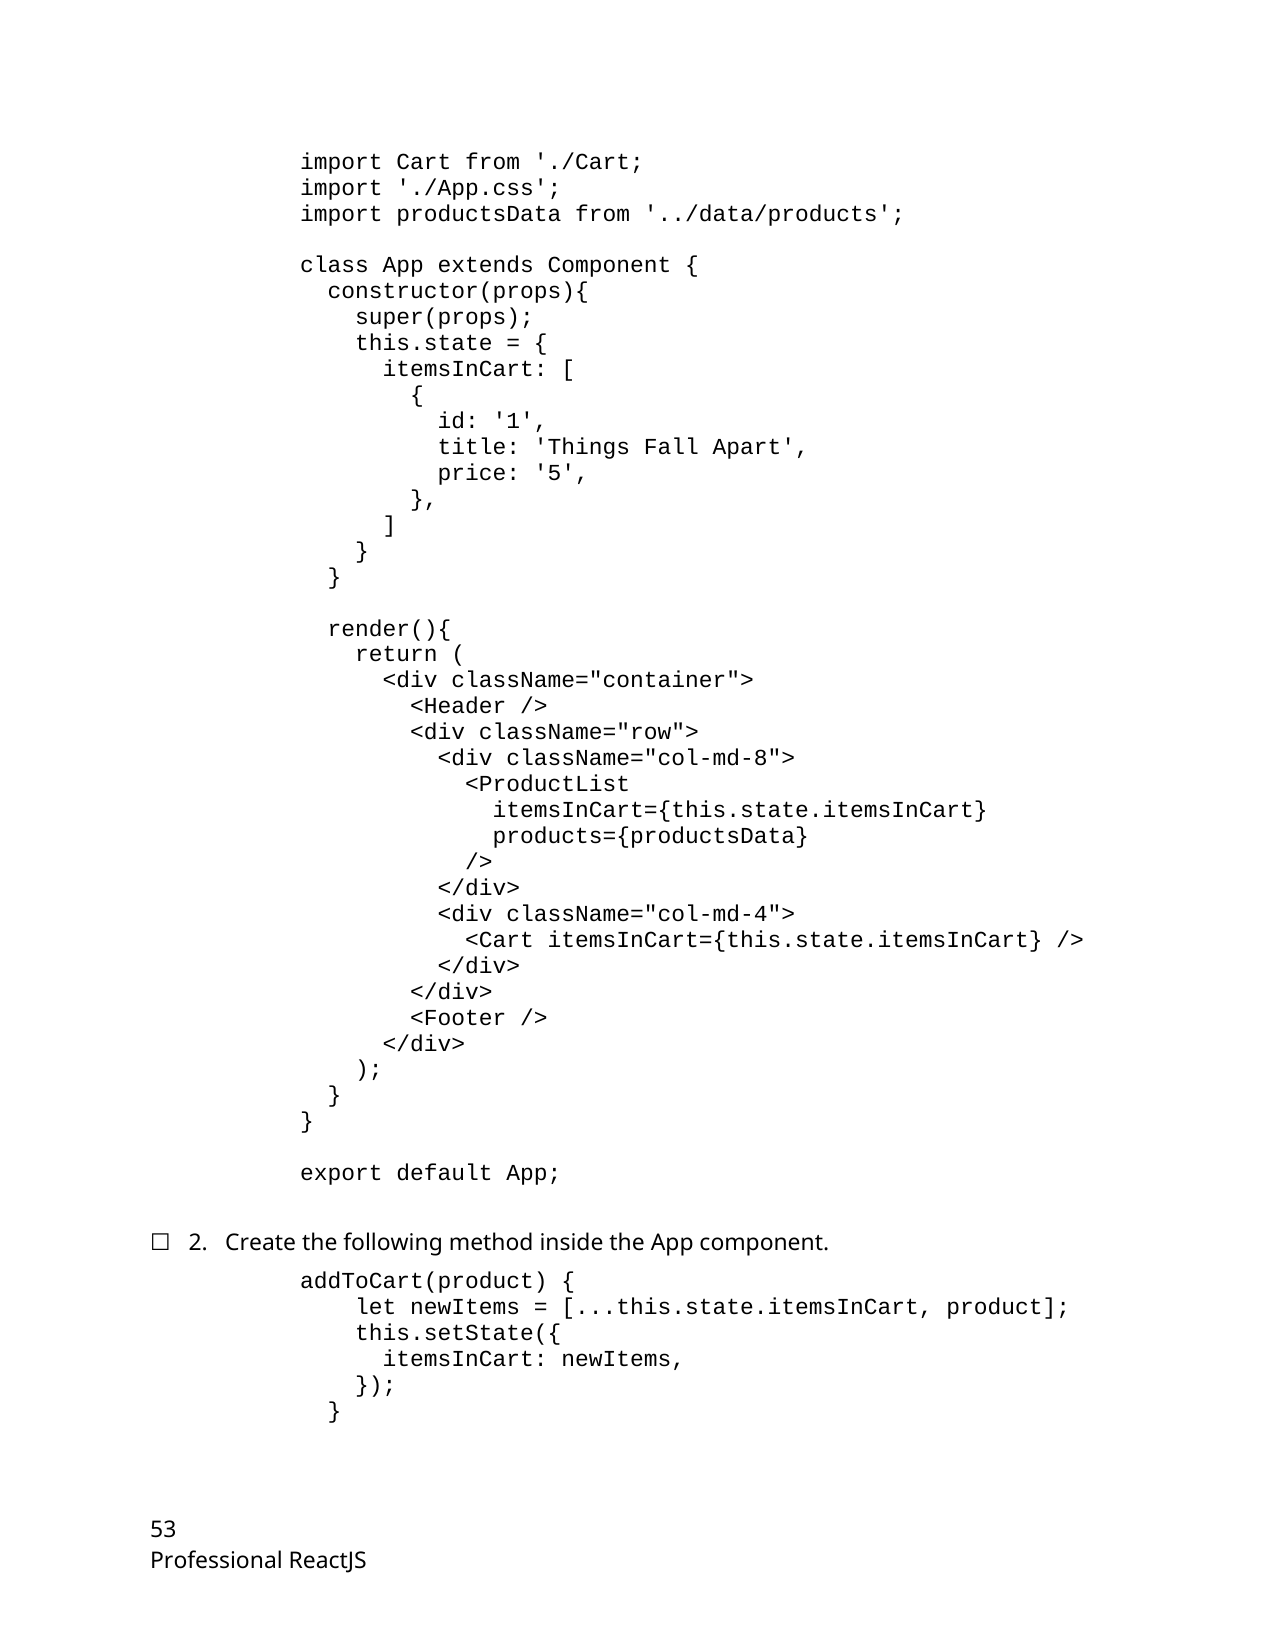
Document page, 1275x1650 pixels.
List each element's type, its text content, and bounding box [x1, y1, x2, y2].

text import Cart from './Cart; [300, 150, 1125, 176]
text addToCart(product) { [300, 1270, 1125, 1296]
text itemsInCart: newItems, [300, 1347, 1125, 1373]
text <Cart itemsInCart={this.state.itemsInCart} /> [300, 928, 1125, 954]
text <ProductList [300, 772, 1125, 798]
text products={productsData} [300, 824, 1125, 850]
text <div className="col-md-8"> [300, 747, 1125, 772]
text } [300, 565, 1125, 591]
text return ( [300, 643, 1125, 669]
text <div className="row"> [300, 721, 1125, 747]
text itemsInCart={this.state.itemsInCart} [300, 798, 1125, 824]
text import productsData from '../data/products'; [300, 202, 1125, 228]
text <div className="col-md-4"> [300, 902, 1125, 928]
text ] [300, 513, 1125, 539]
text ); [300, 1058, 1125, 1084]
text <Footer /> [300, 1006, 1125, 1032]
text }); [300, 1373, 1125, 1399]
text } [300, 1084, 1125, 1110]
text constructor(props){ [300, 280, 1125, 306]
text </div> [300, 954, 1125, 980]
text itemsInCart: [ [300, 357, 1125, 383]
text id: '1', [300, 409, 1125, 435]
text </div> [300, 876, 1125, 902]
text <div className="container"> [300, 669, 1125, 695]
text /> [300, 850, 1125, 876]
text title: 'Things Fall Apart', [300, 435, 1125, 461]
text import './App.css'; [300, 176, 1125, 202]
text render(){ [300, 617, 1125, 643]
text }, [300, 487, 1125, 513]
text } [300, 539, 1125, 565]
text this.setState({ [300, 1322, 1125, 1347]
text } [300, 1399, 1125, 1425]
text class App extends Component { [300, 254, 1125, 280]
text price: '5', [300, 461, 1125, 487]
text { [300, 383, 1125, 409]
text </div> [300, 1032, 1125, 1058]
text super(props); [300, 306, 1125, 332]
text </div> [300, 980, 1125, 1006]
text <Header /> [300, 695, 1125, 721]
list Create the following method inside the App component. [150, 1226, 1125, 1257]
text let newItems = [...this.state.itemsInCart, product]; [300, 1296, 1125, 1322]
text export default App; [300, 1162, 1125, 1187]
text } [300, 1110, 1125, 1136]
text this.state = { [300, 332, 1125, 357]
